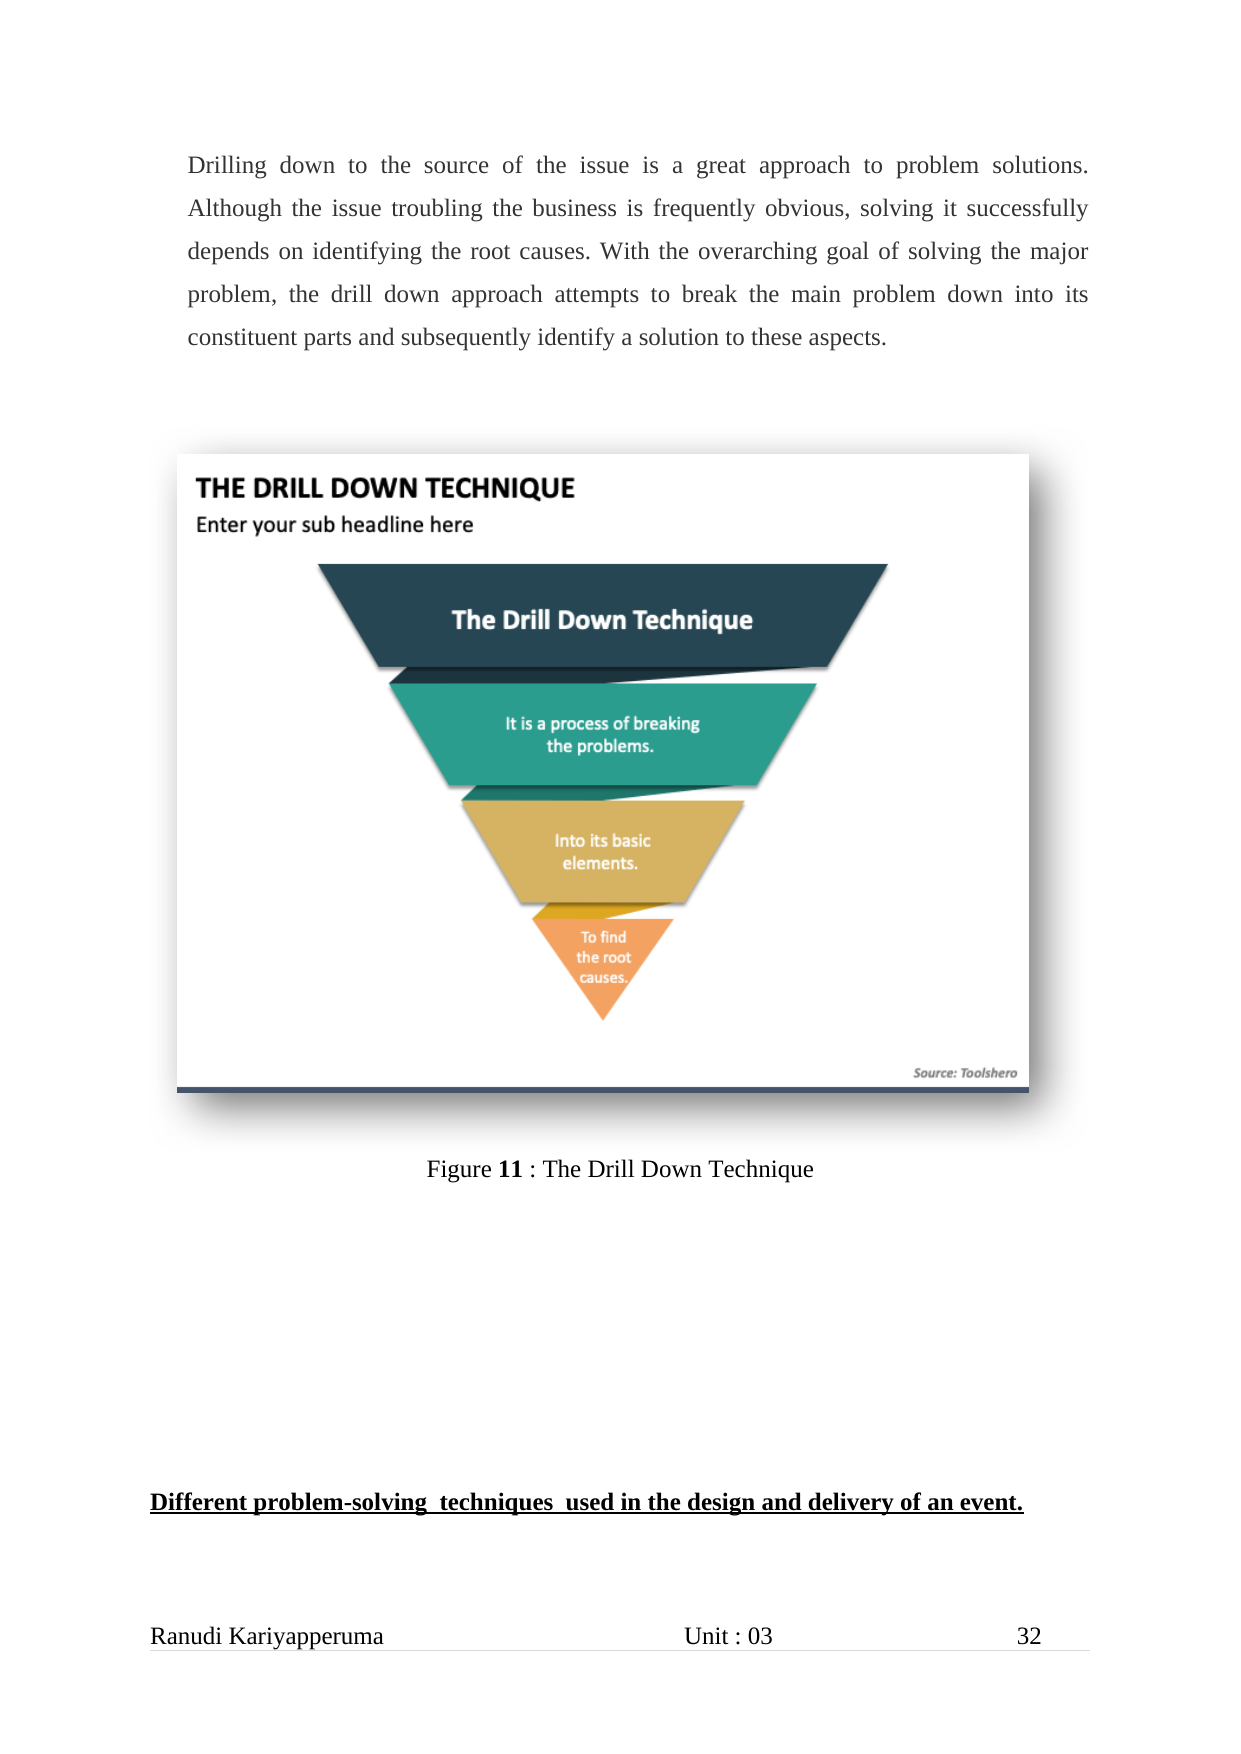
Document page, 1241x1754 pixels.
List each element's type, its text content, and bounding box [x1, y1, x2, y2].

text Drilling down to the source of the issue is a great approach to problem solutions. Although the issue troubling the business is frequently obvious, solving it successfully depends on identifying the root causes. With the overarching goal of solving the major problem, the drill down approach attempts to break the main problem down into its constituent parts and subsequently identify a solution to these aspects. [187, 150, 1090, 351]
table_cell P5 Discuss the importance of team dynamics in the success and/or failure of group work. [169, 446, 1067, 1132]
picture [177, 454, 1029, 1093]
subtitle Different problem-solving techniques used in the design and delivery of an event. [150, 1487, 1090, 1516]
